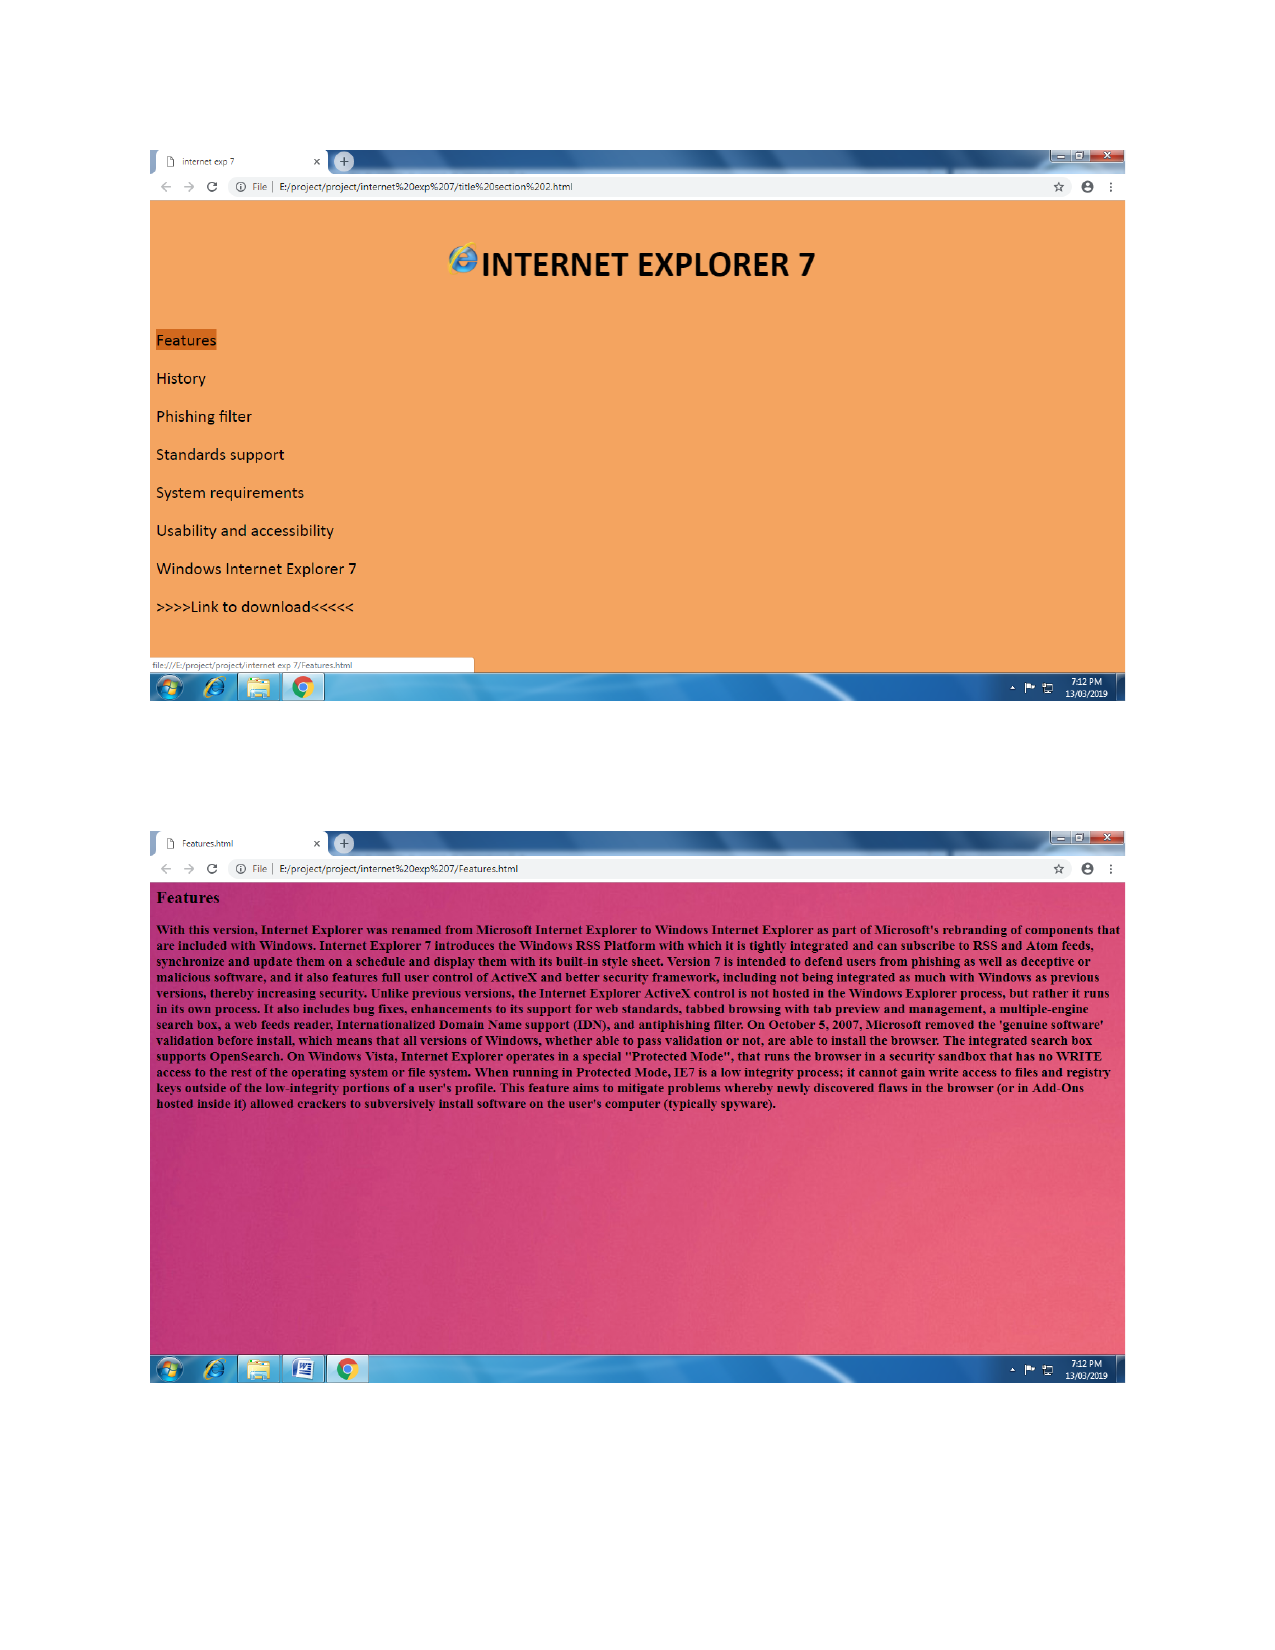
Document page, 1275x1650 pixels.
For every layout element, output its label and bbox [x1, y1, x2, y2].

picture [150, 150, 1125, 701]
picture [150, 831, 1125, 1383]
